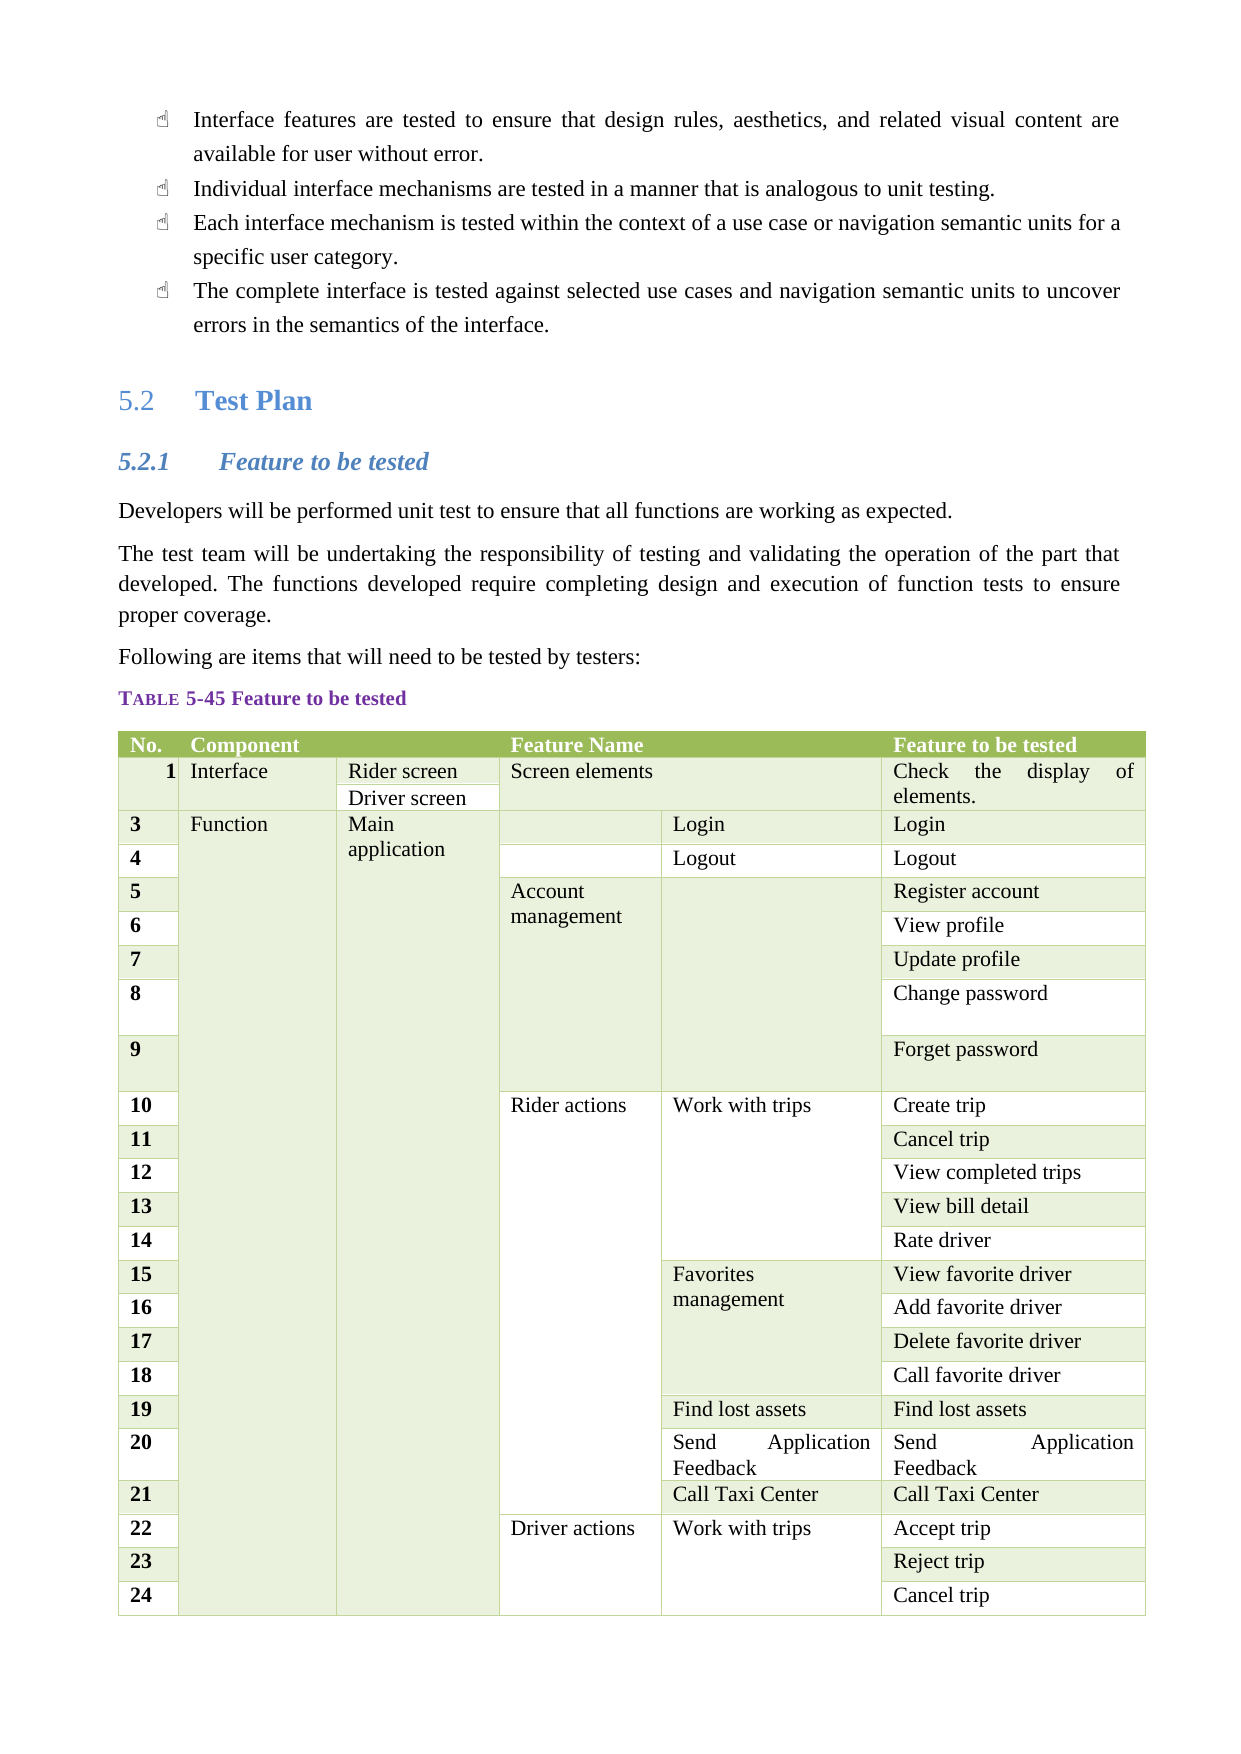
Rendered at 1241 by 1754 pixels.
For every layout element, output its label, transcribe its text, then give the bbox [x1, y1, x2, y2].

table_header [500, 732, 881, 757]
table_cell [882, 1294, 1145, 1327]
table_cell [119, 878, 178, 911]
list The complete interface is tested against selected use cases and navigation semantic units to uncover errors in the semantics of the interface. [156, 277, 1122, 338]
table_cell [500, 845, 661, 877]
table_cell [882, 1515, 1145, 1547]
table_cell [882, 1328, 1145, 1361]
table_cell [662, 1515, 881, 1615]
text The test team will be undertaking the responsibility of testing and validating the operation of the part that developed. The functions developed require completing design and execution of function tests to ensure proper coverage. [118, 540, 1122, 627]
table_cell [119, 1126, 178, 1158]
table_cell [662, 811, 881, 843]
subtitle Test Plan [118, 383, 1122, 416]
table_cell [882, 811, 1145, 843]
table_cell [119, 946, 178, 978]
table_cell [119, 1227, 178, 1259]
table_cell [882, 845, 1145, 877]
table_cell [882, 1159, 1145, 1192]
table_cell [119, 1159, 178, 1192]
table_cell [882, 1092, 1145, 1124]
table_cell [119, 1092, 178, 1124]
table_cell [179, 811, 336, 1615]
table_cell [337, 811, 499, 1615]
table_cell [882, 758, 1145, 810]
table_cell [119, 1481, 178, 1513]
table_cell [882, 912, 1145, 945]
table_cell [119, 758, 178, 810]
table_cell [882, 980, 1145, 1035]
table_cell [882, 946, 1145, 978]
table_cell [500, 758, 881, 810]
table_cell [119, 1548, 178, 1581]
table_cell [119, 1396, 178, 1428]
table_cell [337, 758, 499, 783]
text Developers will be performed unit test to ensure that all functions are working as expected. [118, 498, 1122, 524]
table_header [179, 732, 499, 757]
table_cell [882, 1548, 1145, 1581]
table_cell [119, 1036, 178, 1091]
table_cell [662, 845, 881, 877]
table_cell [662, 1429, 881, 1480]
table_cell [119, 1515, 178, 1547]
text Following are items that will need to be tested by testers: [118, 643, 1122, 670]
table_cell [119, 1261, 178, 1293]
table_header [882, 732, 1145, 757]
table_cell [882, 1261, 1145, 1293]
subtitle Feature to be tested [118, 446, 1122, 476]
list Interface features are tested to ensure that design rules, aesthetics, and related visual content are available for user without error. [156, 106, 1122, 167]
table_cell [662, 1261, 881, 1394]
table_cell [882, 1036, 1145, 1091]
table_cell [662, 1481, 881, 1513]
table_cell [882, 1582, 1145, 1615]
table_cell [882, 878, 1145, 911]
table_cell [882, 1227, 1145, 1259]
list Each interface mechanism is tested within the context of a use case or navigation semantic units for a specific user category. [156, 209, 1122, 269]
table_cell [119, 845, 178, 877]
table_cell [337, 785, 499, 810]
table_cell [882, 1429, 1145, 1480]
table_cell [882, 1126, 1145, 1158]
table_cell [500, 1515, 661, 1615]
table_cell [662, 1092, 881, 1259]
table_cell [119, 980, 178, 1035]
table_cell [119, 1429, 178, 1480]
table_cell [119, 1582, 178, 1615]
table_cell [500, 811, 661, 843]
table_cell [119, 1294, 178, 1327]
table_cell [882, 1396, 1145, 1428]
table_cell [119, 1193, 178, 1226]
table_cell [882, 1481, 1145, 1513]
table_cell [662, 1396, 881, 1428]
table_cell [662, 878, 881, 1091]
list Individual interface mechanisms are tested in a manner that is analogous to unit testing. [156, 174, 1122, 201]
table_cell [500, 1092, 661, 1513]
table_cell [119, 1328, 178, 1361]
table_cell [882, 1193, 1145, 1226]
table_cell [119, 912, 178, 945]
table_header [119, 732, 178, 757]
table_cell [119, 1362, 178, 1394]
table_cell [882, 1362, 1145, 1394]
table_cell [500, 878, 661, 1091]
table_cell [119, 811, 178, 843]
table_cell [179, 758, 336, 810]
